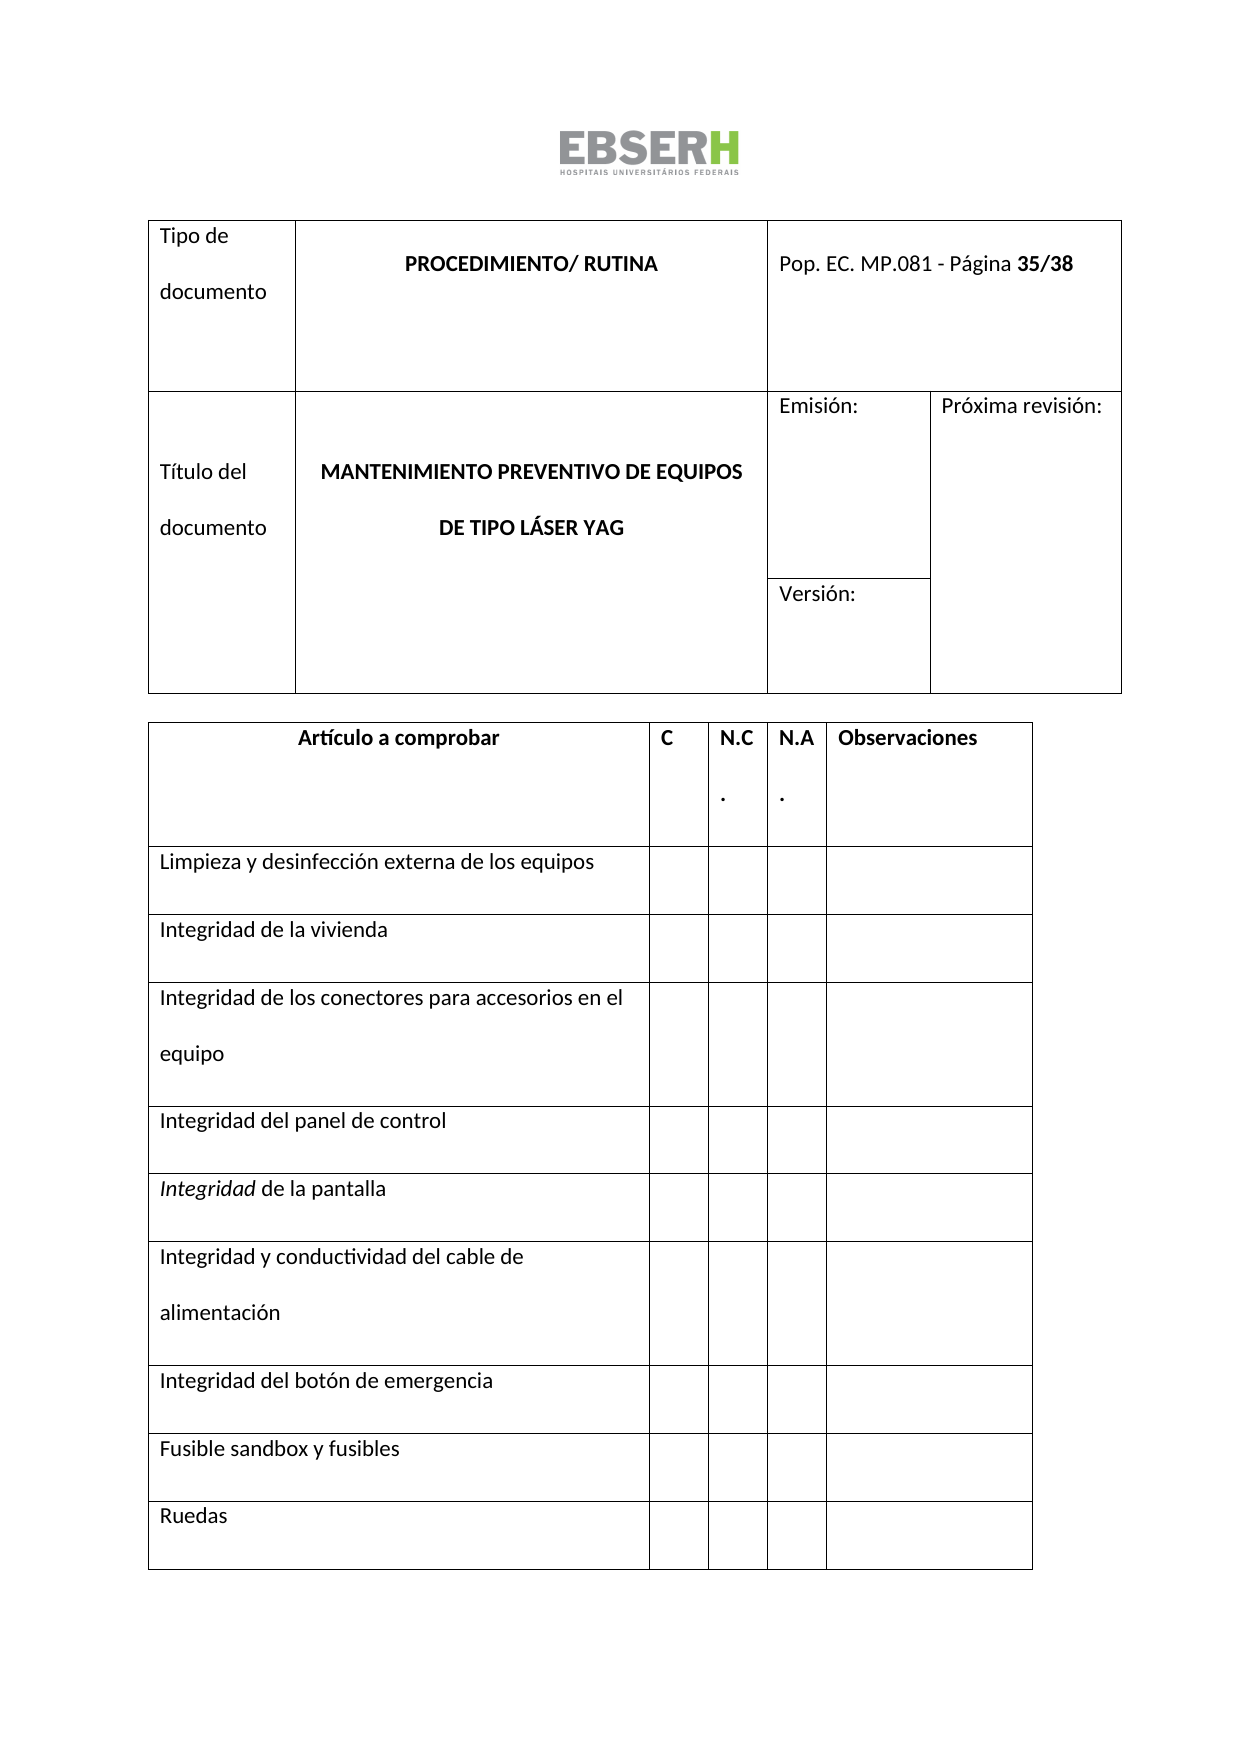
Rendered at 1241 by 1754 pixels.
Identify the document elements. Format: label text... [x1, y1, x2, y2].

table_cell [650, 1366, 708, 1433]
table_cell [827, 1502, 1032, 1568]
table_cell [709, 1174, 767, 1241]
table_cell [768, 1174, 826, 1241]
table_cell [709, 1502, 767, 1568]
table_header C [650, 723, 708, 846]
table_cell [709, 983, 767, 1106]
table_cell [650, 1242, 708, 1365]
table_cell [827, 915, 1032, 982]
table_cell [827, 983, 1032, 1106]
table_cell Integridad del botón de emergencia [149, 1366, 649, 1433]
table_cell Integridad del panel de control [149, 1107, 649, 1173]
table_cell [650, 1434, 708, 1501]
table_cell [650, 1174, 708, 1241]
table_cell [827, 1242, 1032, 1365]
table_cell [650, 847, 708, 914]
table_cell [768, 1434, 826, 1501]
table_cell [827, 1107, 1032, 1173]
table_cell [768, 1107, 826, 1173]
table_cell Ruedas [149, 1502, 649, 1568]
table_cell [768, 1366, 826, 1433]
table_cell [650, 915, 708, 982]
table_cell [768, 1502, 826, 1568]
table_cell [827, 1174, 1032, 1241]
table_cell [709, 1107, 767, 1173]
table_cell [827, 1366, 1032, 1433]
table_cell [768, 1242, 826, 1365]
table_cell [768, 983, 826, 1106]
table_cell [709, 915, 767, 982]
table_cell [709, 847, 767, 914]
table_cell Limpieza y desinfección externa de los equipos [149, 847, 649, 914]
table_cell Fusible sandbox y fusibles [149, 1434, 649, 1501]
table_header Artículo a comprobar [149, 723, 649, 846]
table_cell [827, 1434, 1032, 1501]
table_cell [827, 847, 1032, 914]
table_header N.C. [709, 723, 767, 846]
table_cell Integridad de los conectores para accesorios en el equipo [149, 983, 649, 1106]
table_cell [709, 1366, 767, 1433]
table_cell [650, 1502, 708, 1568]
table_cell [709, 1242, 767, 1365]
table_cell Integridad de la vivienda [149, 915, 649, 982]
table_header N.A. [768, 723, 826, 846]
table_cell [650, 983, 708, 1106]
table_cell [768, 847, 826, 914]
table_header Observaciones [827, 723, 1032, 846]
table_cell Integridad y conductividad del cable de alimentación [149, 1242, 649, 1365]
table_cell [768, 915, 826, 982]
table_cell [650, 1107, 708, 1173]
table_cell Integridad de la pantalla [149, 1174, 649, 1241]
table_cell [709, 1434, 767, 1501]
picture [558, 130, 741, 175]
